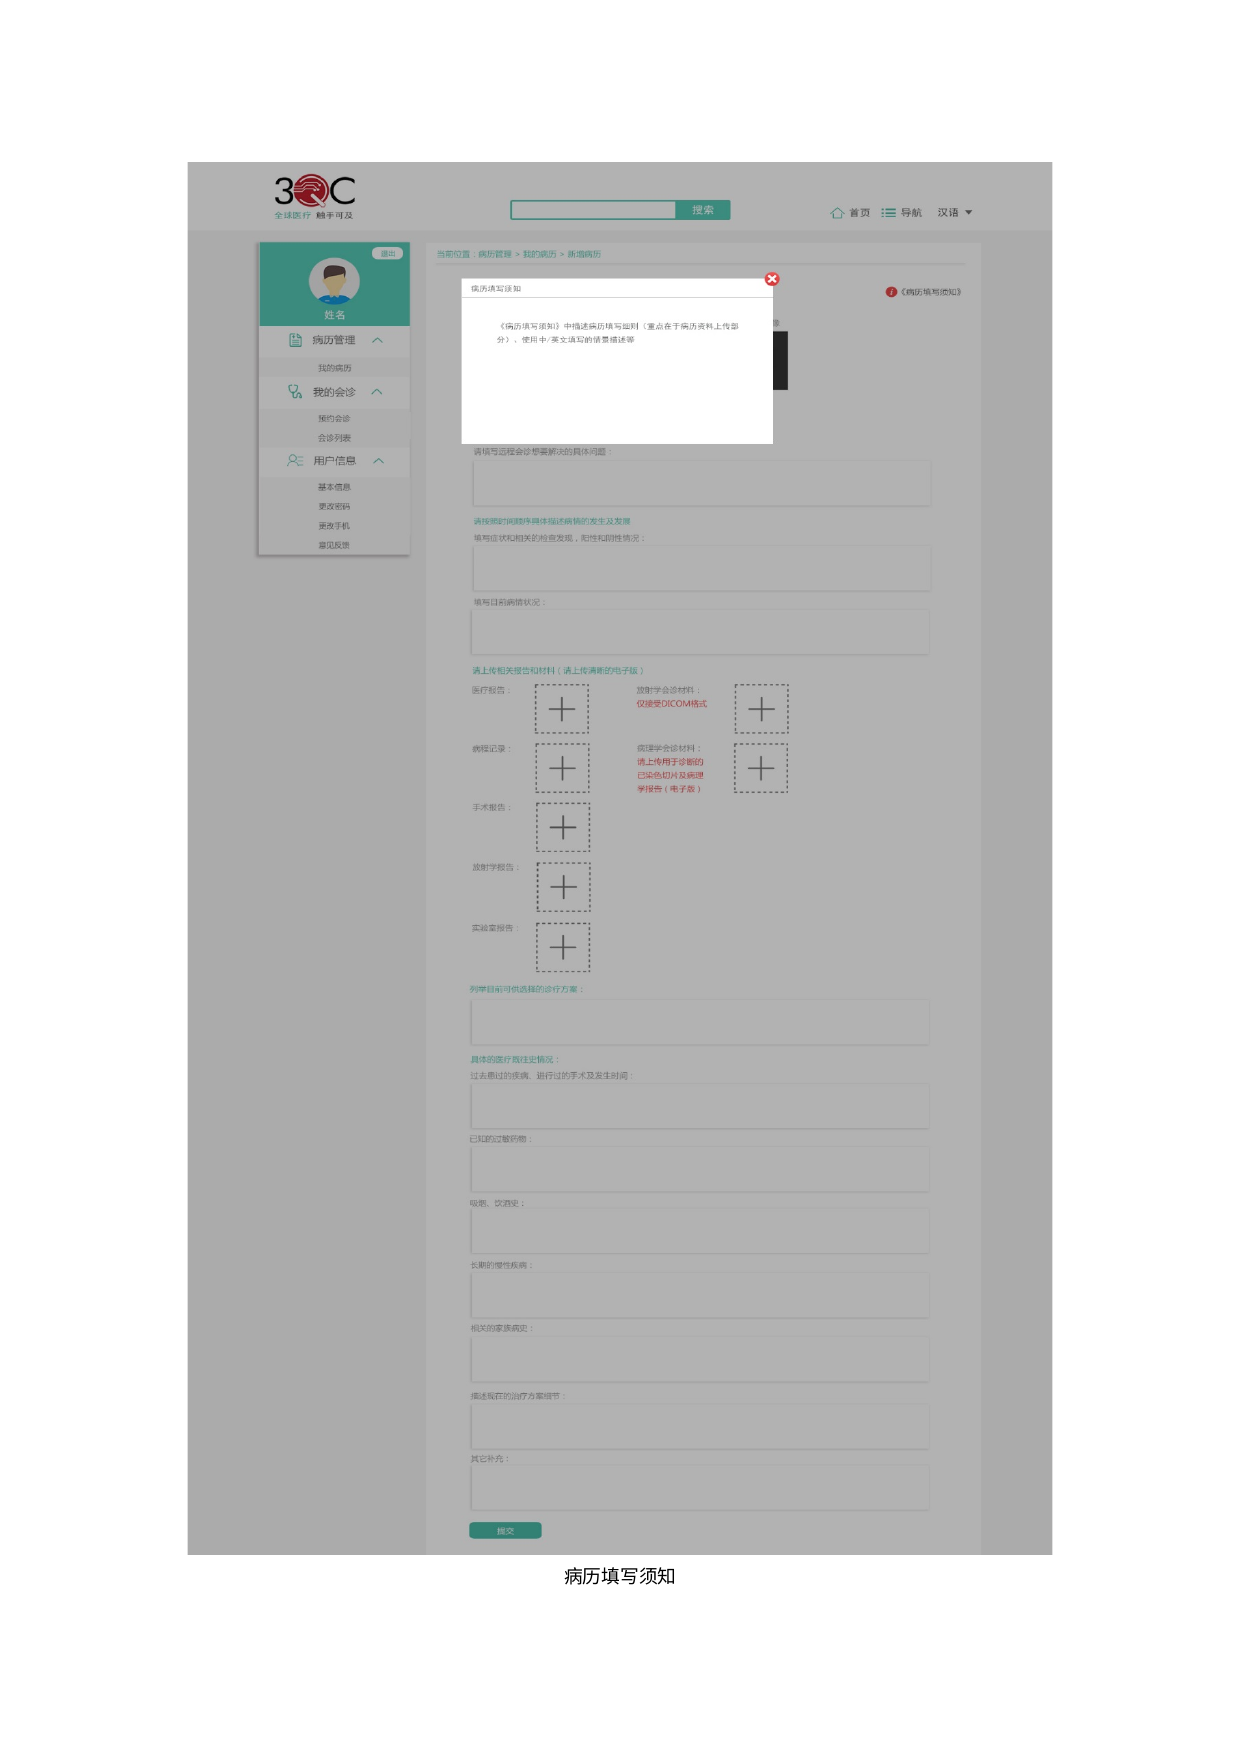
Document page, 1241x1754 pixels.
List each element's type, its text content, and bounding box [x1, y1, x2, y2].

picture [187, 162, 1053, 1555]
text 病历填写须知 [187, 1559, 1053, 1592]
